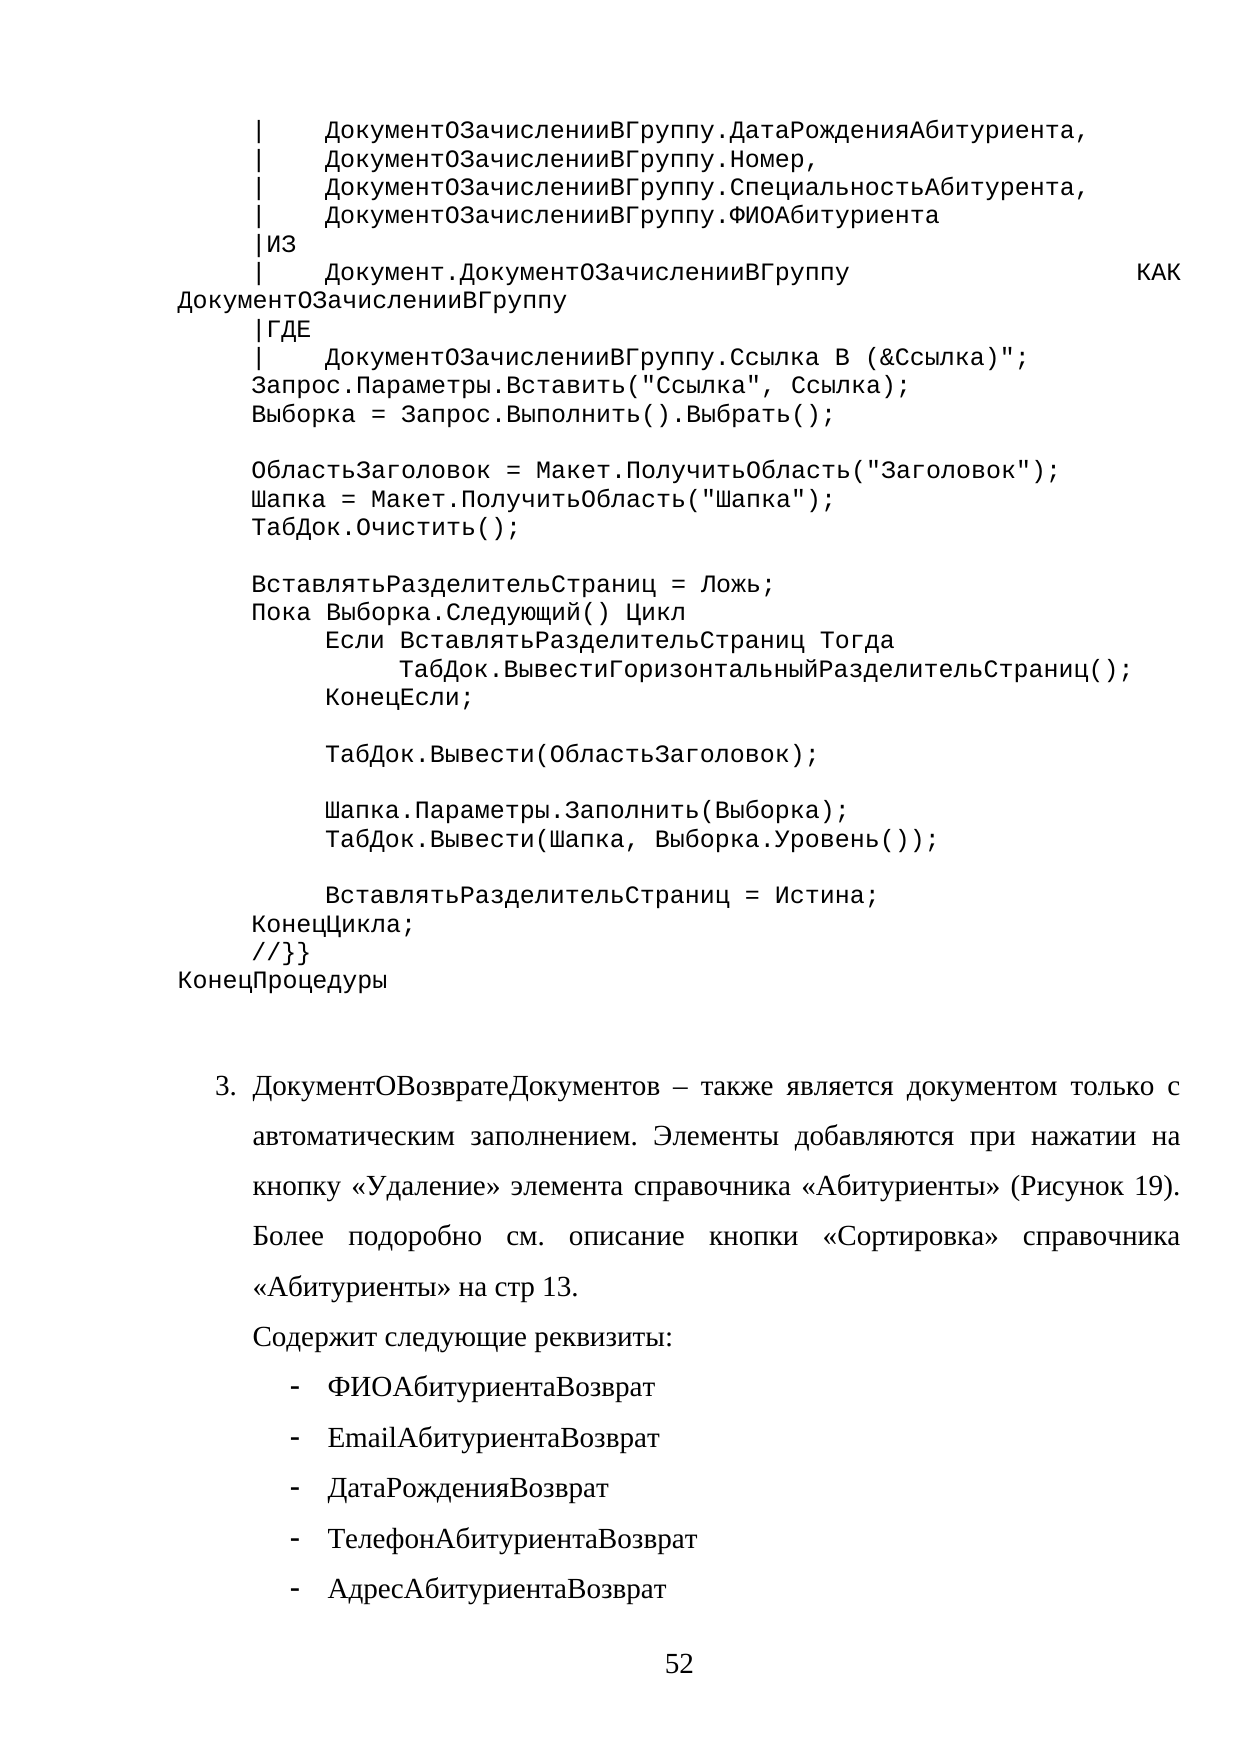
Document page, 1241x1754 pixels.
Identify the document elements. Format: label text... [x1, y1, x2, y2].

text ТабДок.Вывести(Шапка, Выборка.Уровень()); [177, 826, 1181, 855]
text ТабДок.Очистить(); [177, 515, 1181, 543]
text ВставлятьРазделительСтраниц = Истина; [177, 883, 1181, 911]
list ДатаРожденияВозврат [290, 1470, 1181, 1504]
text ТабДок.Вывести(ОбластьЗаголовок); [177, 741, 1181, 770]
text ТабДок.ВывестиГоризонтальныйРазделительСтраниц(); [177, 656, 1181, 685]
text | ДокументОЗачисленииВГруппу.Ссылка В (&Ссылка)"; [177, 345, 1181, 373]
list ТелефонАбитуриентаВозврат [290, 1521, 1181, 1554]
list ДокументОВозвратеДокументов – также является документом только с автоматическим заполнением. Элементы добавляются при нажатии на кнопку «Удаление» элемента справочника «Абитуриенты» (Рисунок 19). Более подоробно см. описание кнопки «Сортировка» справочника «Абитуриенты» на стр 13. [215, 1068, 1181, 1302]
list ФИОАбитуриентаВозврат [290, 1369, 1181, 1403]
text Выборка = Запрос.Выполнить().Выбрать(); [177, 401, 1181, 430]
list АдресАбитуриентаВозврат [290, 1571, 1181, 1605]
text //}} [177, 940, 1181, 968]
text КонецЦикла; [177, 911, 1181, 940]
text | ДокументОЗачисленииВГруппу.ФИОАбитуриента [177, 203, 1181, 231]
list Содержит следующие реквизиты: [252, 1319, 1181, 1353]
list EmailАбитуриентаВозврат [290, 1420, 1181, 1453]
text Если ВставлятьРазделительСтраниц Тогда [177, 628, 1181, 656]
text Пока Выборка.Следующий() Цикл [177, 600, 1181, 628]
text | Документ.ДокументОЗачисленииВГруппу КАК ДокументОЗачисленииВГруппу [177, 260, 1181, 316]
text Шапка.Параметры.Заполнить(Выборка); [177, 798, 1181, 826]
text | ДокументОЗачисленииВГруппу.СпециальностьАбитурента, [177, 175, 1181, 203]
text | ДокументОЗачисленииВГруппу.Номер, [177, 146, 1181, 175]
text ОбластьЗаголовок = Макет.ПолучитьОбласть("Заголовок"); [177, 458, 1181, 486]
text |ГДЕ [177, 316, 1181, 345]
text Шапка = Макет.ПолучитьОбласть("Шапка"); [177, 486, 1181, 515]
text КонецЕсли; [177, 685, 1181, 713]
text |ИЗ [177, 231, 1181, 260]
text ВставлятьРазделительСтраниц = Ложь; [177, 571, 1181, 600]
text Запрос.Параметры.Вставить("Ссылка", Ссылка); [177, 373, 1181, 401]
text КонецПроцедуры [177, 968, 1181, 996]
text | ДокументОЗачисленииВГруппу.ДатаРожденияАбитуриента, [177, 118, 1181, 146]
